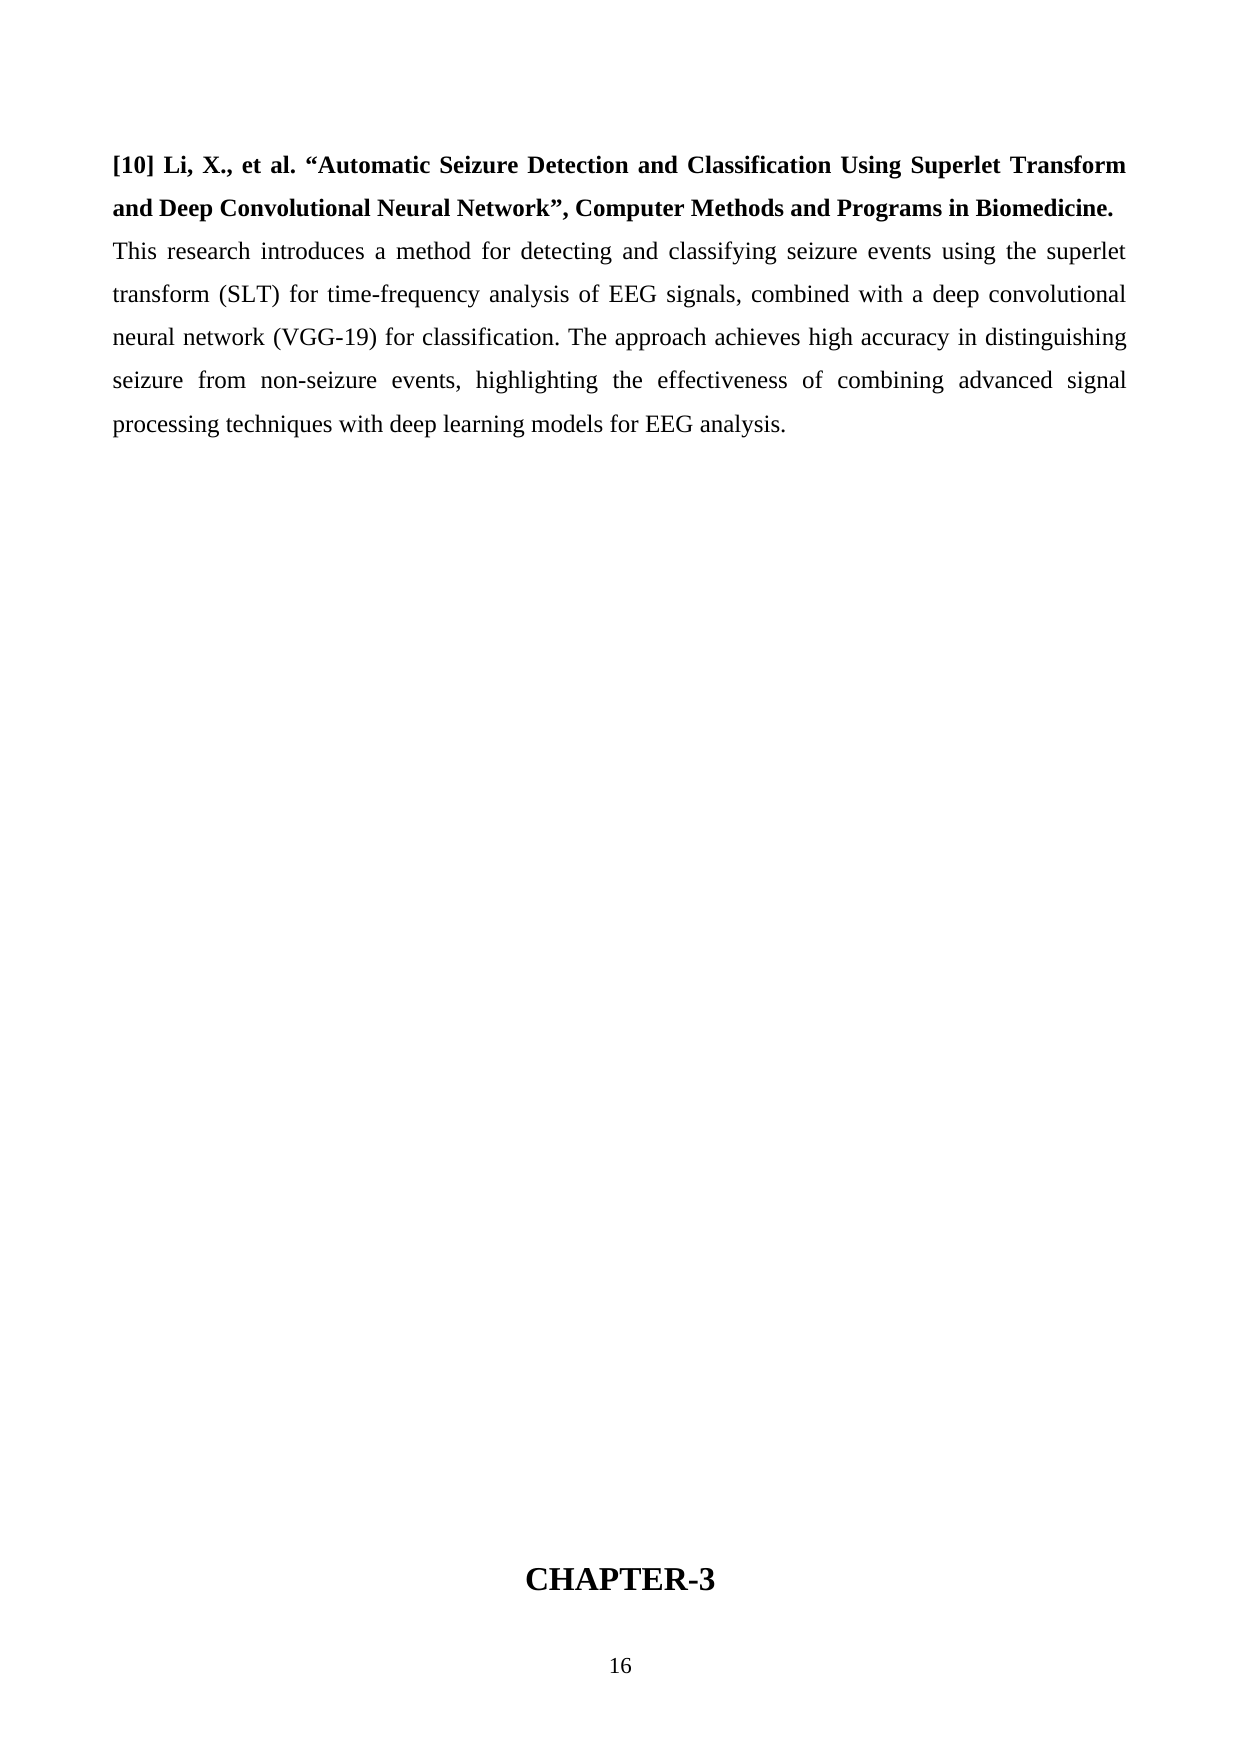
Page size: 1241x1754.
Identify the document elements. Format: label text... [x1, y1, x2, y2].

text This research introduces a method for detecting and classifying seizure events using the superlet transform (SLT) for time-frequency analysis of EEG signals, combined with a deep convolutional neural network (VGG-19) for classification. The approach achieves high accuracy in distinguishing seizure from non-seizure events, highlighting the effectiveness of combining advanced signal processing techniques with deep learning models for EEG analysis. [112, 236, 1128, 437]
text [10] Li, X., et al. “Automatic Seizure Detection and Classification Using Superlet Transform and Deep Convolutional Neural Network”, Computer Methods and Programs in Biomedicine. [112, 150, 1128, 222]
text CHAPTER-3 [112, 1559, 1128, 1597]
